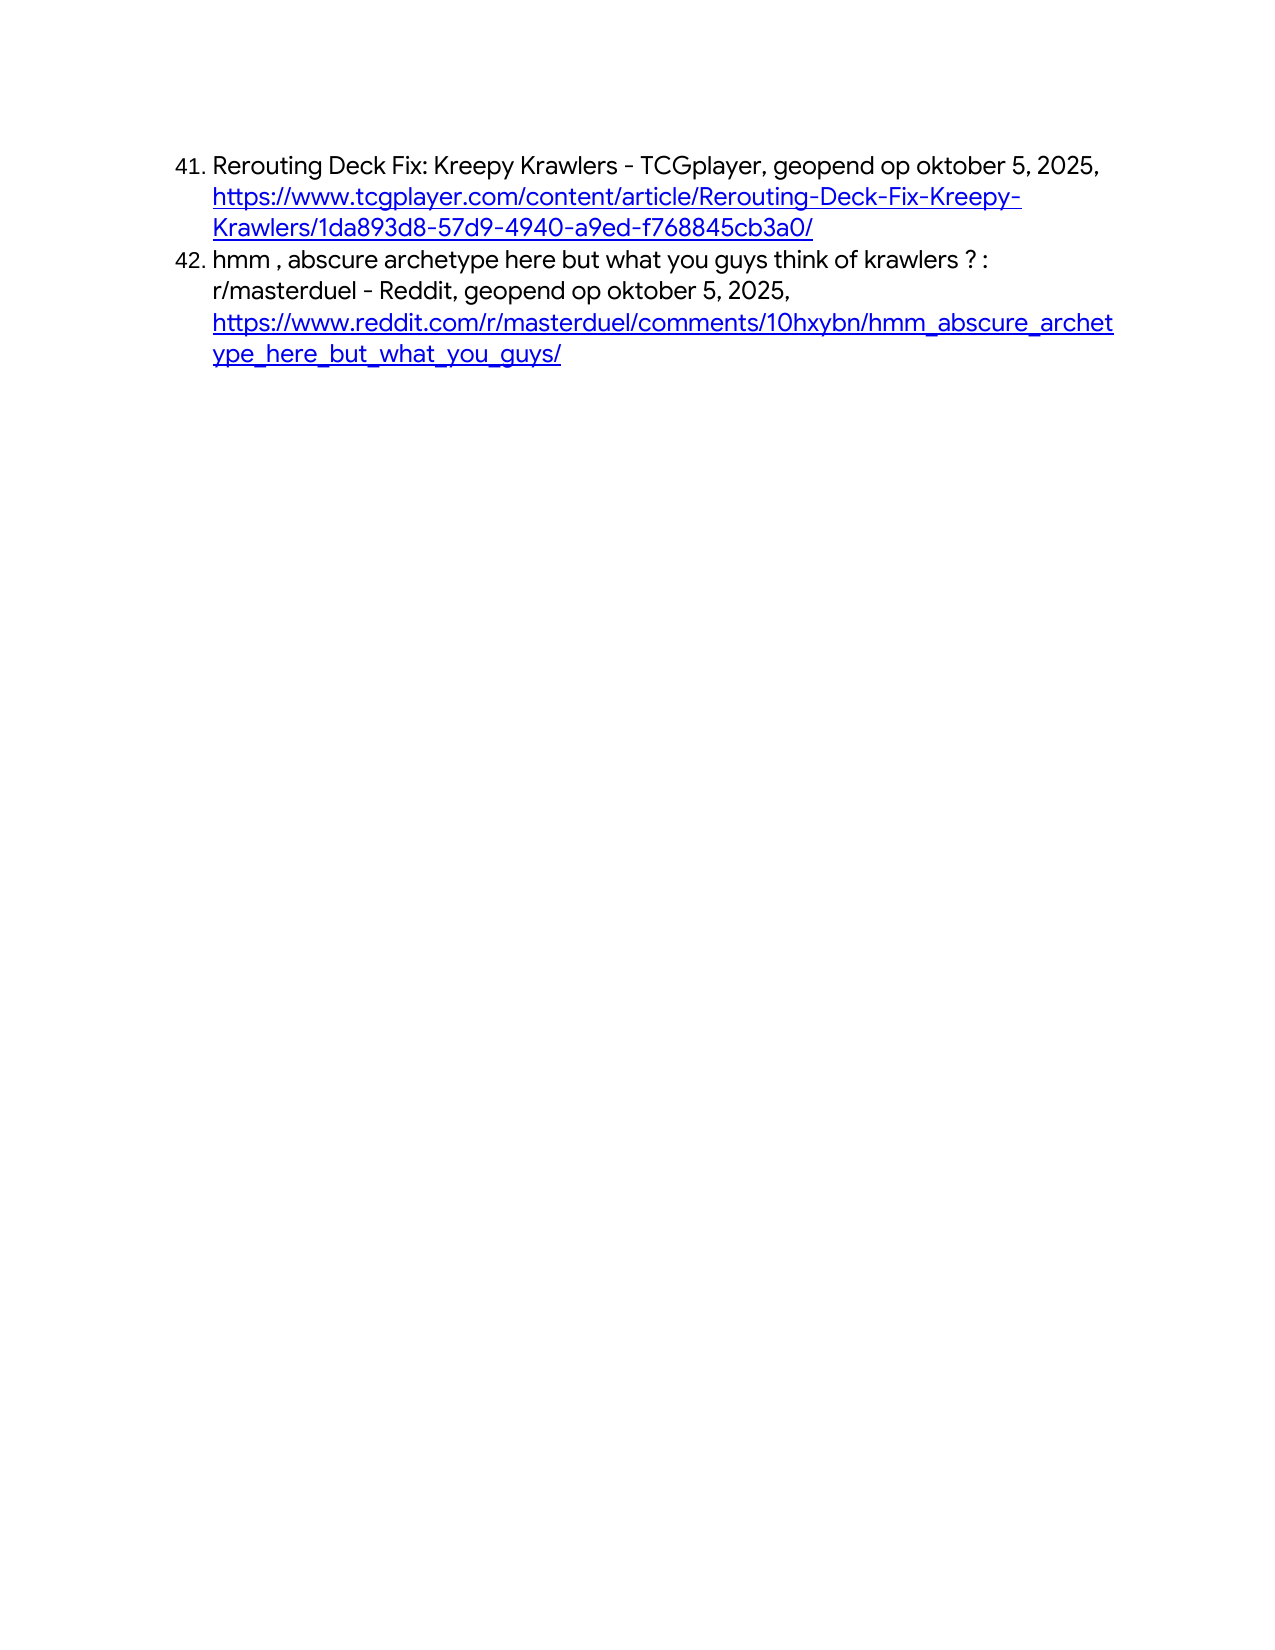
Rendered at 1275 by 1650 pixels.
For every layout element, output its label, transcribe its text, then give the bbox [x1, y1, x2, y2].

list Rerouting Deck Fix: Kreepy Krawlers - TCGplayer, geopend op oktober 5, 2025, https://www.tcgplayer.com/content/article/Rerouting-Deck-Fix-Kreepy-Krawlers/1da893d8-57d9-4940-a9ed-f768845cb3a0/ [175, 150, 1125, 244]
list hmm , abscure archetype here but what you guys think of krawlers ? : r/masterduel - Reddit, geopend op oktober 5, 2025, https://www.reddit.com/r/masterduel/comments/10hxybn/hmm_abscure_archetype_here_but_what_you_guys/ [175, 244, 1125, 369]
